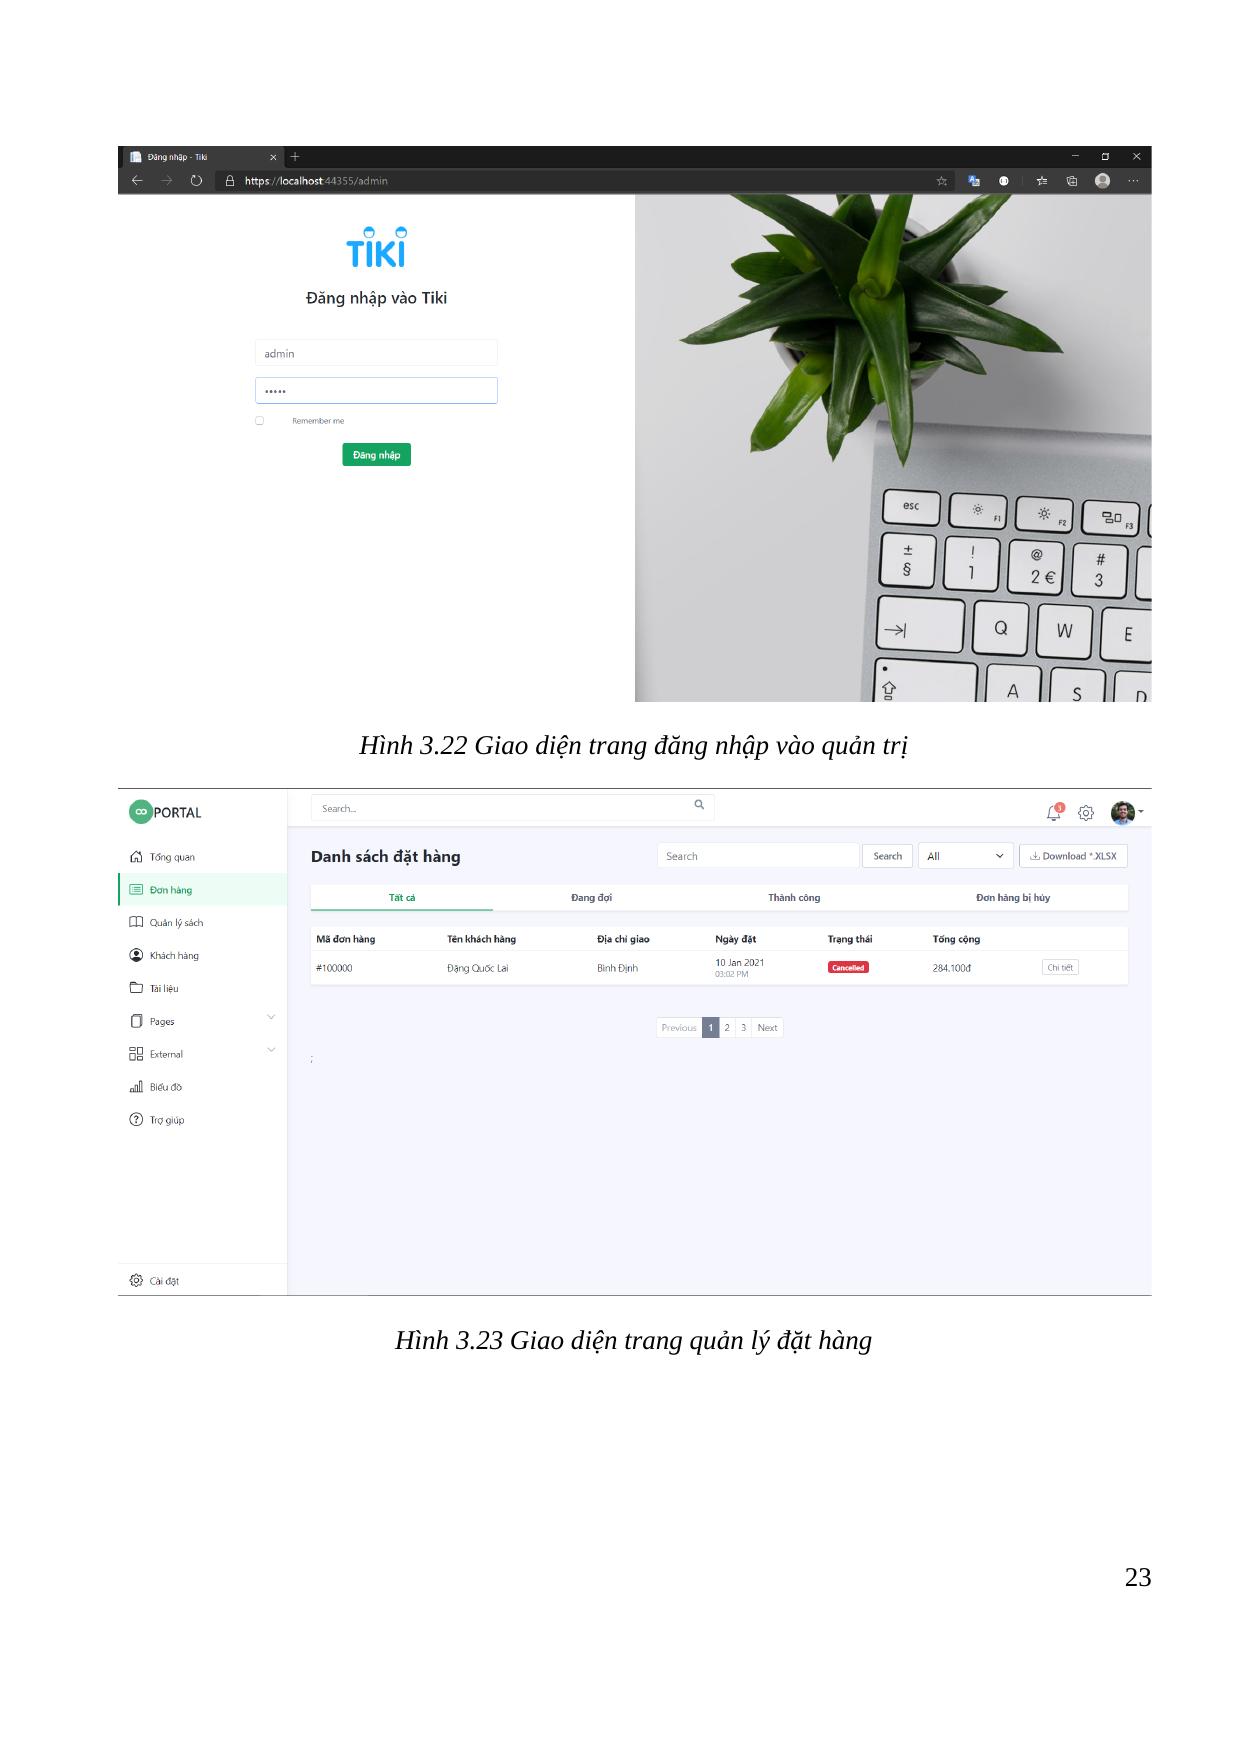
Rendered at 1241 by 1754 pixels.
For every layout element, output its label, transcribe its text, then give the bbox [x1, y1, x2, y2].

picture [118, 788, 1152, 1296]
picture [118, 146, 1152, 702]
